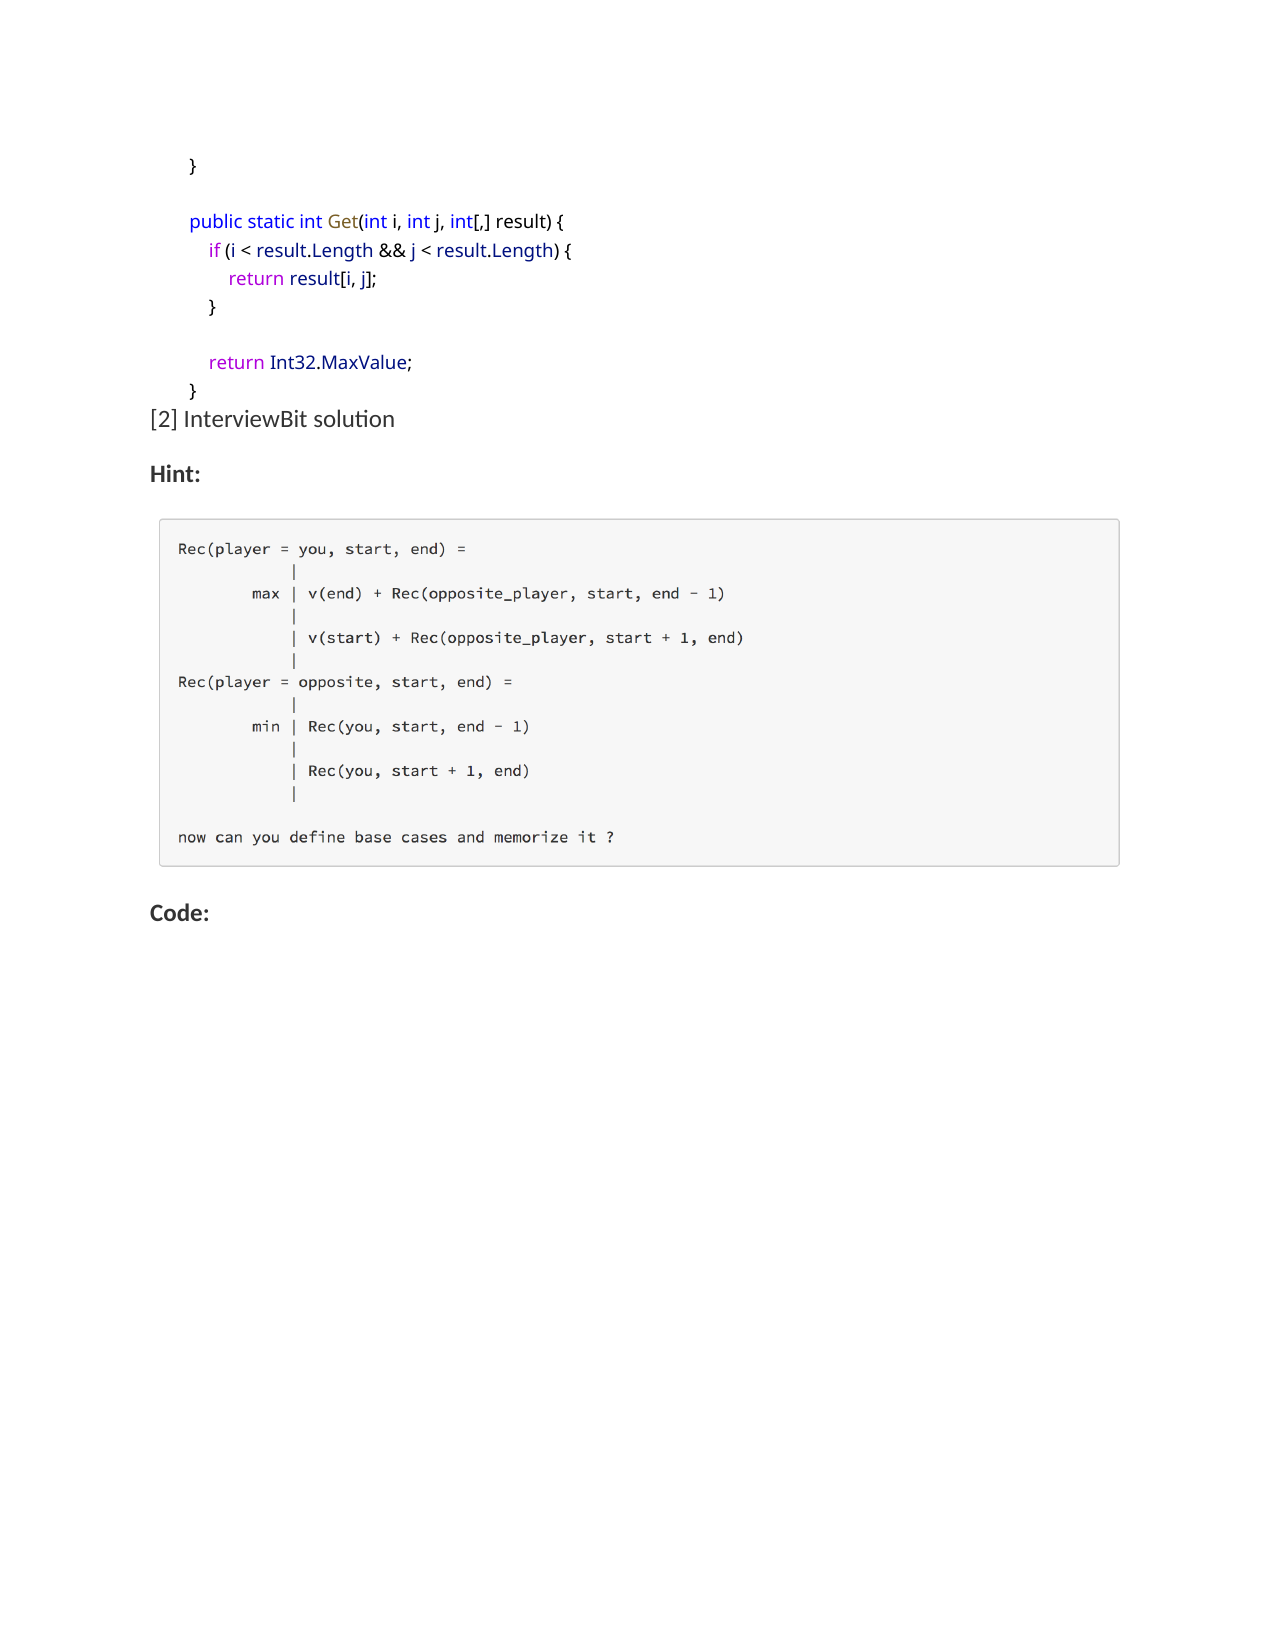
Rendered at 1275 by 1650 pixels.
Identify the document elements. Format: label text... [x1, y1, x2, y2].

text Code: [150, 897, 1125, 928]
text } [150, 150, 1125, 178]
text if (i < result.Length && j < result.Length) { [150, 234, 1125, 262]
text Hint: [150, 459, 1125, 489]
picture [150, 514, 1125, 872]
text [2] InterviewBit solution [150, 403, 1125, 434]
text } [150, 375, 1125, 403]
text } [150, 291, 1125, 319]
text return Int32.MaxValue; [150, 347, 1125, 375]
text return result[i, j]; [150, 262, 1125, 291]
text public static int Get(int i, int j, int[,] result) { [150, 206, 1125, 234]
